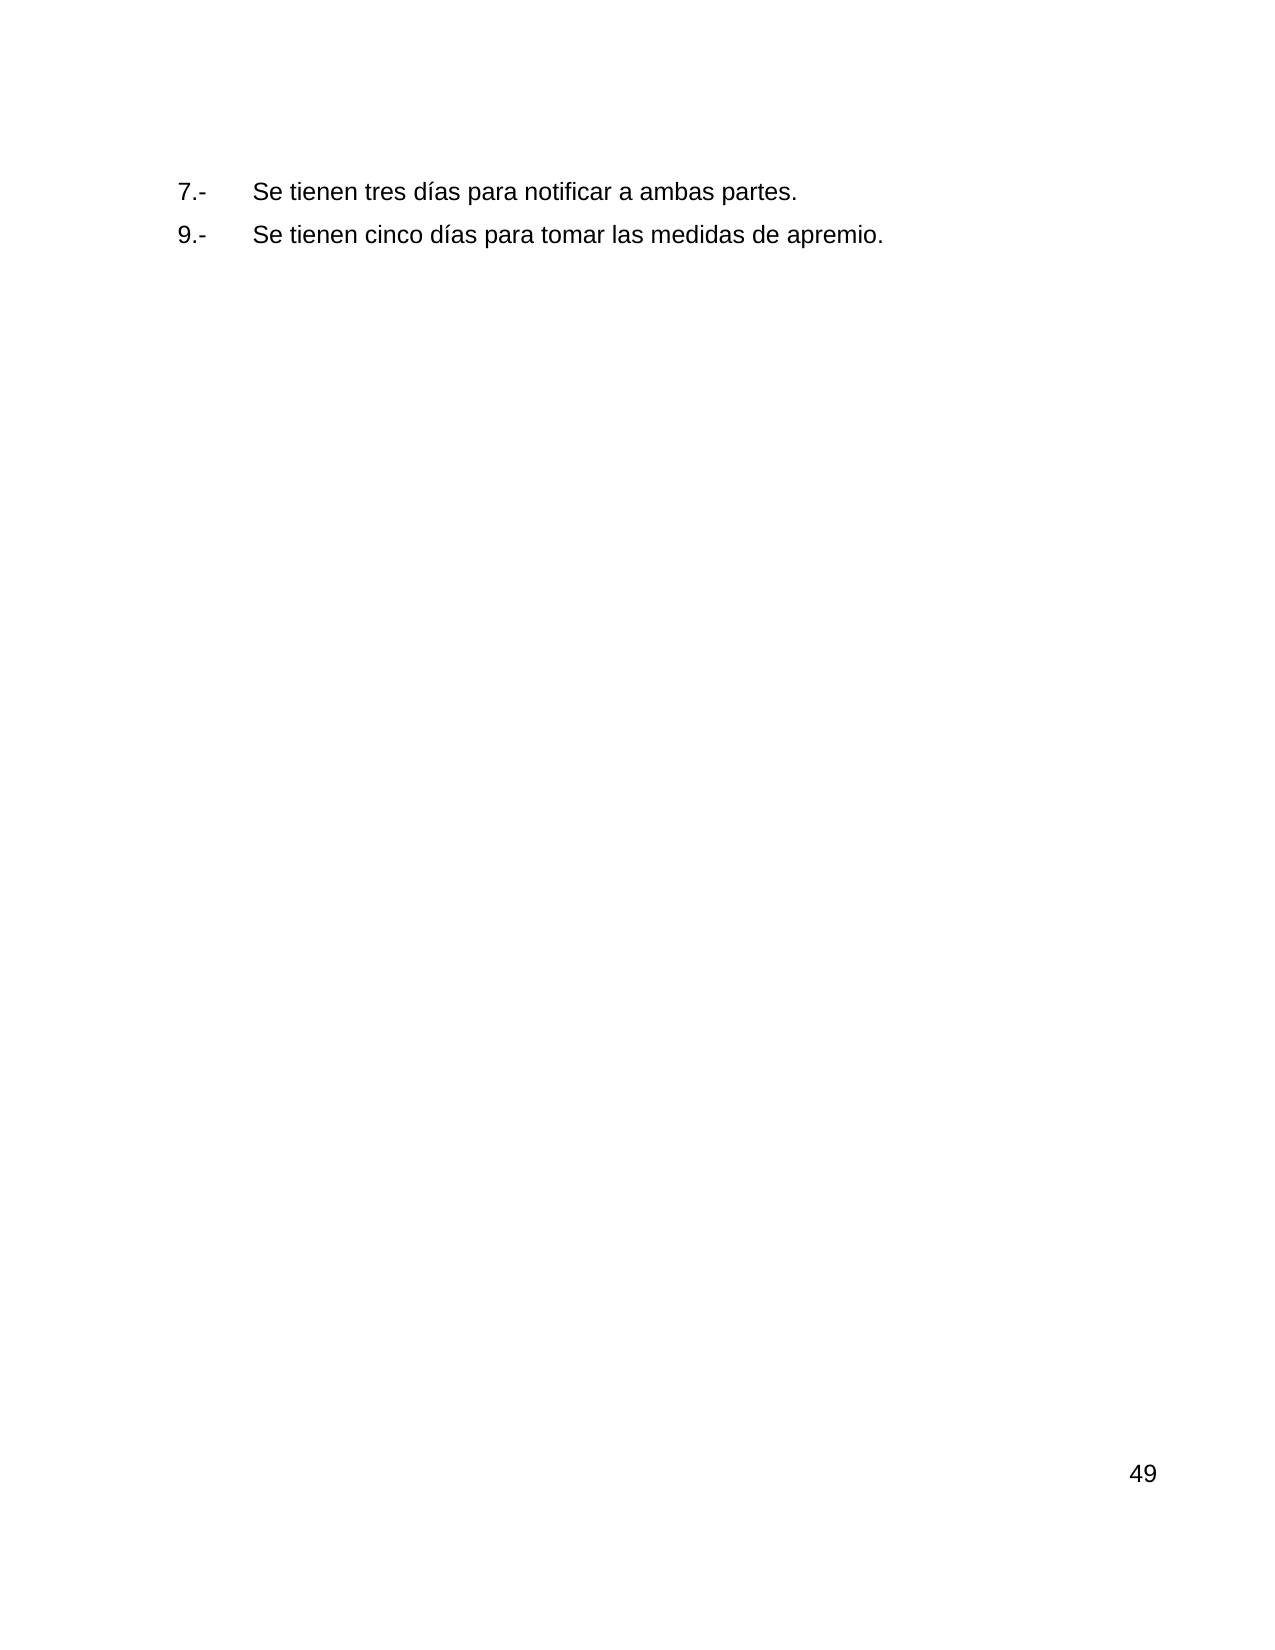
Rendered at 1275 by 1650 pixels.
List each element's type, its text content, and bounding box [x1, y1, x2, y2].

text 9.- Se tienen cinco días para tomar las medidas de apremio. [177, 220, 1157, 249]
text 7.- Se tienen tres días para notificar a ambas partes. [177, 177, 1157, 206]
